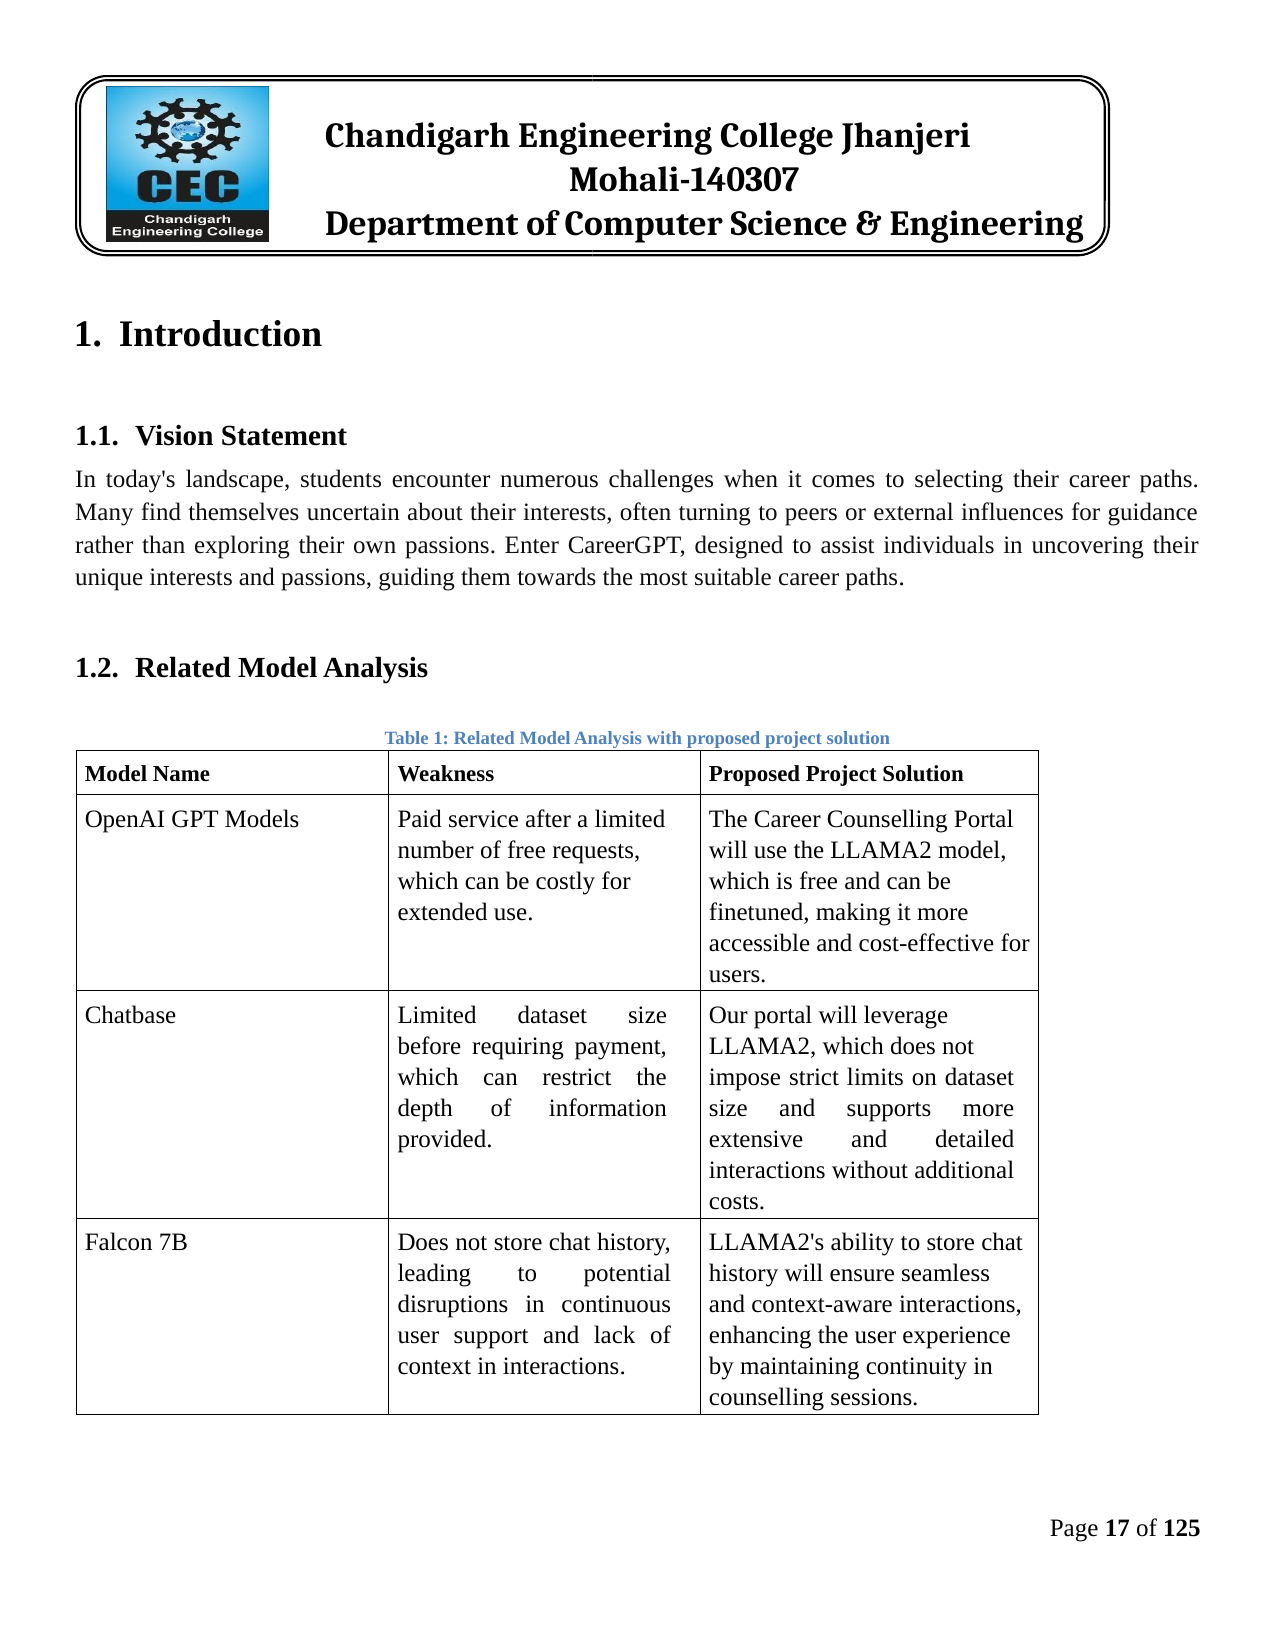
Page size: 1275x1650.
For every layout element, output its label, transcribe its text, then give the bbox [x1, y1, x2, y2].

table_cell OpenAI GPT Models [77, 795, 388, 990]
text In today's landscape, students encounter numerous challenges when it comes to selecting their career paths. Many find themselves uncertain about their interests, often turning to peers or external influences for guidance rather than exploring their own passions. Enter CareerGPT, designed to assist individuals in uncovering their unique interests and passions, guiding them towards the most suitable career paths. [75, 464, 1200, 591]
table_header Proposed Project Solution [701, 751, 1038, 794]
subtitle Related Model Analysis [75, 650, 1215, 683]
text Table 1: Related Model Analysis with proposed project solution [75, 727, 1199, 748]
picture [106, 86, 269, 204]
subtitle Introduction [73, 312, 1215, 355]
table_cell Does not store chat history, leading to potential disruptions in continuous user support and lack of context in interactions. [389, 1219, 700, 1413]
table_cell The Career Counselling Portal will use the LLAMA2 model, which is free and can be finetuned, making it more accessible and cost-effective for users. [701, 795, 1038, 990]
table_cell Limited dataset size before requiring payment, which can restrict the depth of information provided. [389, 991, 700, 1217]
table_cell Paid service after a limited number of free requests, which can be costly for extended use. [389, 795, 700, 990]
table_header Weakness [389, 751, 700, 794]
subtitle Vision Statement [75, 418, 1215, 452]
table_cell Our portal will leverage LLAMA2, which does not impose strict limits on dataset size and supports more extensive and detailed interactions without additional costs. [701, 991, 1038, 1217]
table_cell Falcon 7B [77, 1219, 388, 1413]
table_cell LLAMA2's ability to store chat history will ensure seamless and context-aware interactions, enhancing the user experience by maintaining continuity in counselling sessions. [701, 1219, 1038, 1413]
picture [106, 209, 269, 242]
table_cell Chatbase [77, 991, 388, 1217]
table_header Model Name [77, 751, 388, 794]
